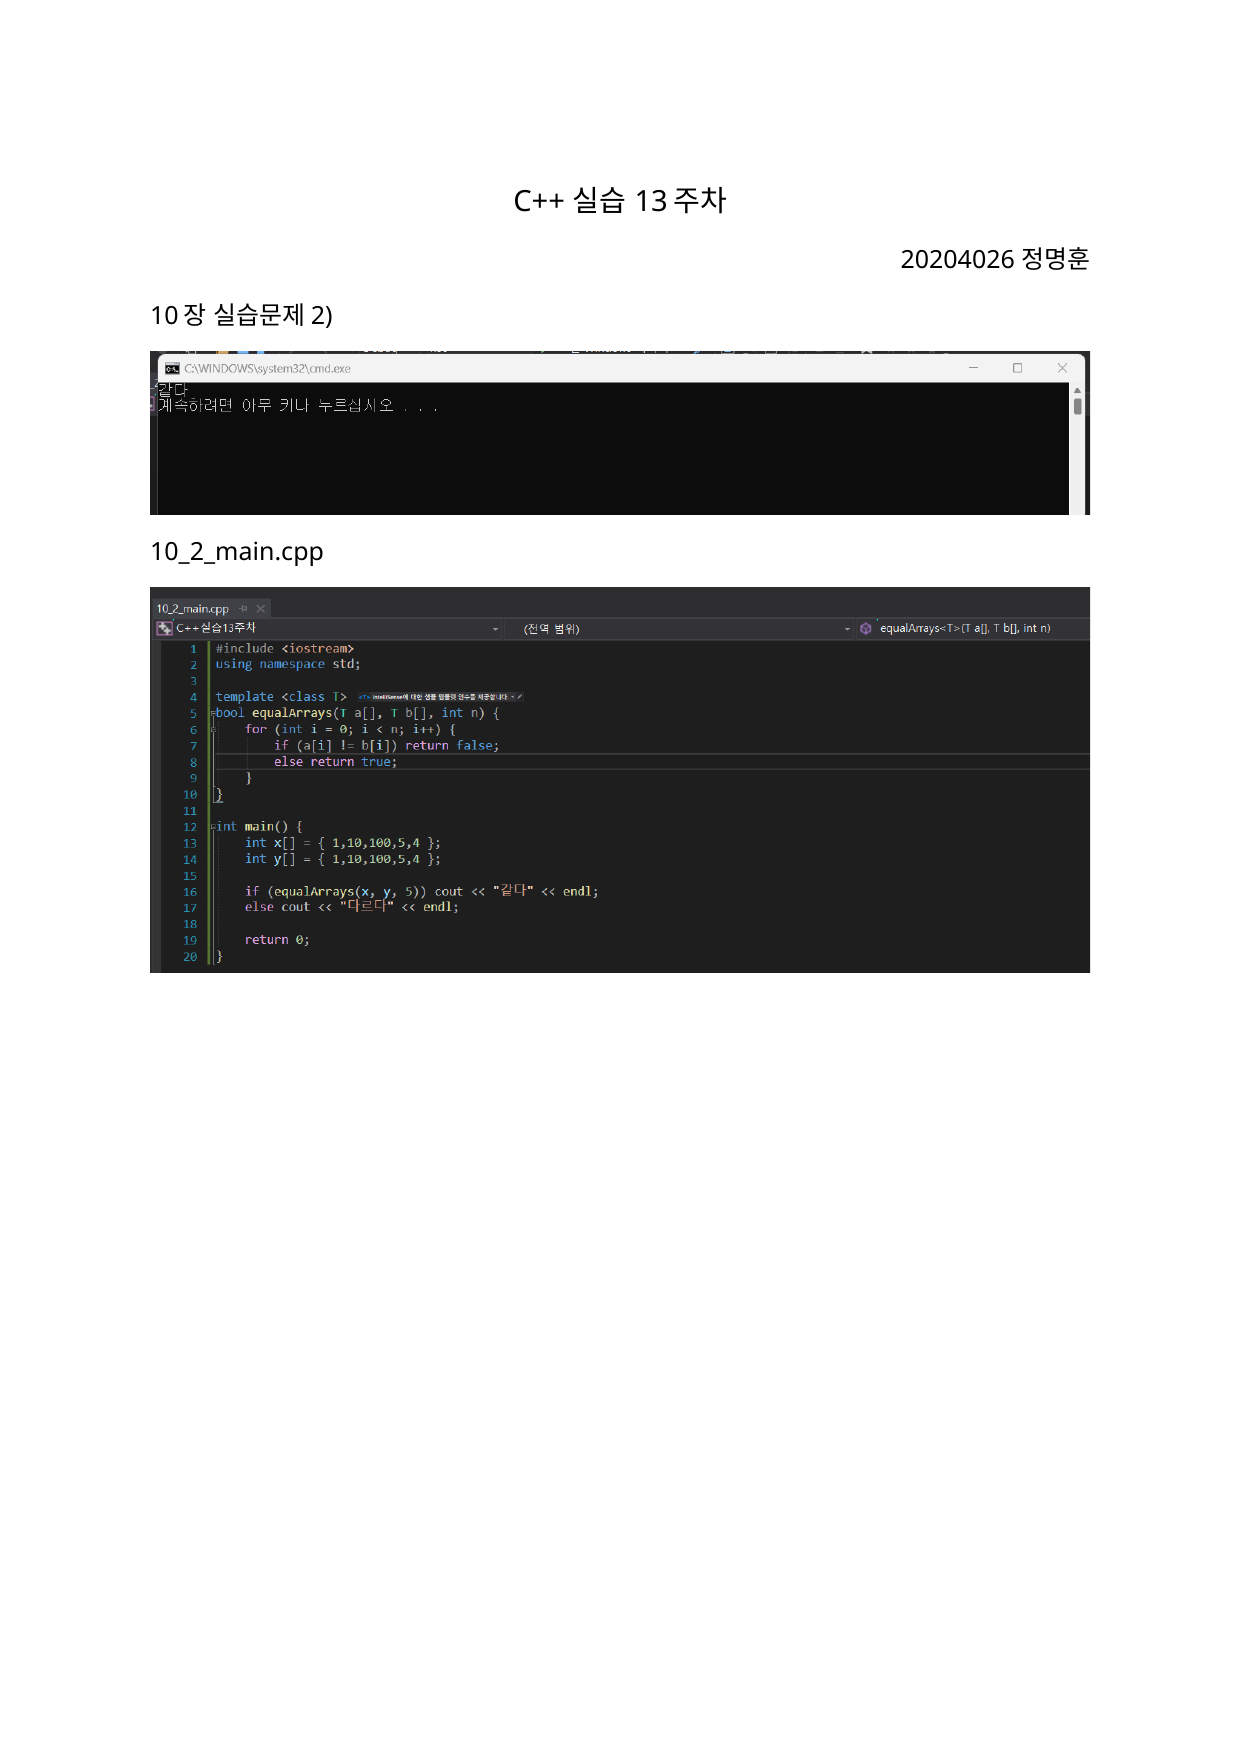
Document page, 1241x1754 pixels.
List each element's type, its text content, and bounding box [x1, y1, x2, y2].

text C++ 실습 13주차 [150, 177, 1090, 219]
text 10_2_main.cpp [150, 534, 1090, 568]
picture [150, 587, 1091, 973]
text 20204026 정명훈 [150, 239, 1090, 276]
text 10장 실습문제2) [150, 295, 1090, 332]
picture [150, 351, 1091, 515]
